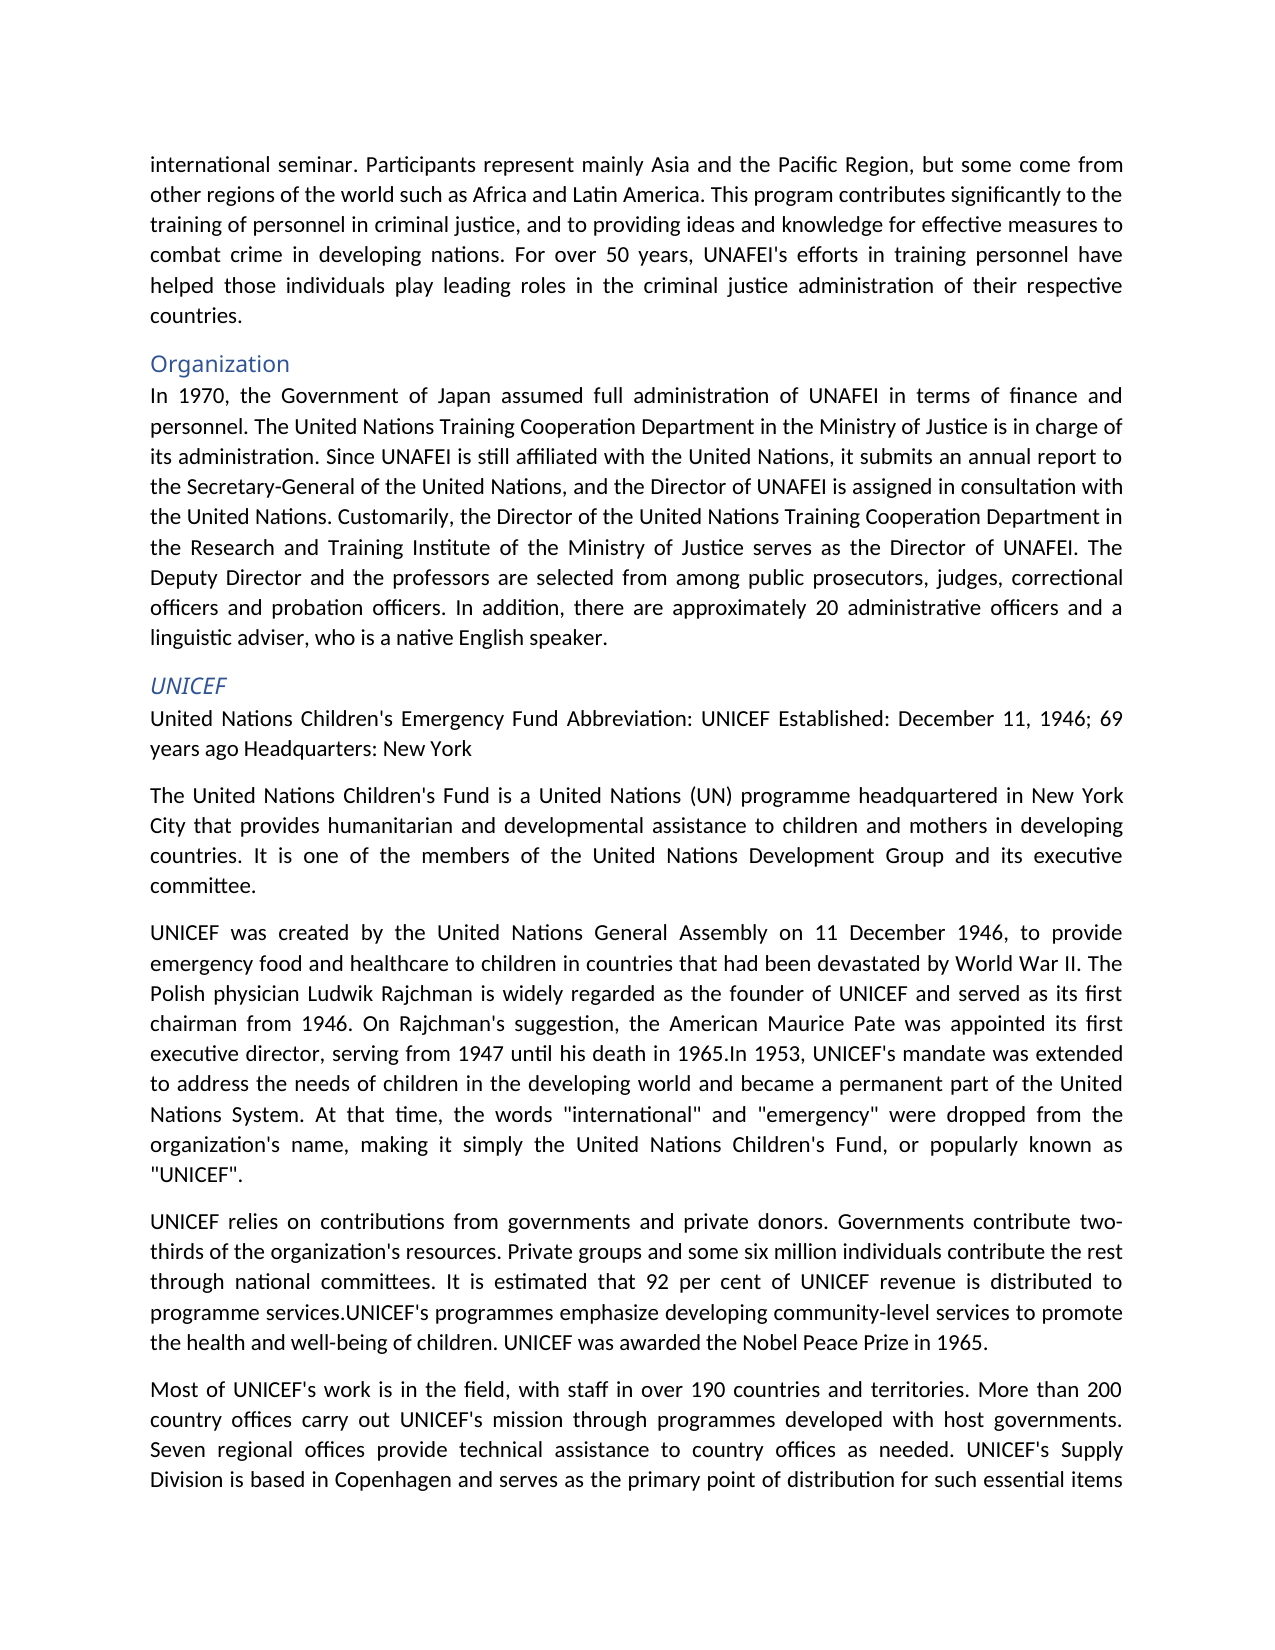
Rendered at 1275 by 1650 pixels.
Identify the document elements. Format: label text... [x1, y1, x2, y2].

subtitle UNICEF [150, 670, 1125, 701]
text United Nations Children's Emergency Fund Abbreviation: UNICEF Established: December 11, 1946; 69 years ago Headquarters: New York [150, 704, 1125, 762]
text In 1970, the Government of Japan assumed full administration of UNAFEI in terms of finance and personnel. The United Nations Training Cooperation Department in the Ministry of Justice is in charge of its administration. Since UNAFEI is still affiliated with the United Nations, it submits an annual report to the Secretary-General of the United Nations, and the Director of UNAFEI is assigned in consultation with the United Nations. Customarily, the Director of the United Nations Training Cooperation Department in the Research and Training Institute of the Ministry of Justice serves as the Director of UNAFEI. The Deputy Director and the professors are selected from among public prosecutors, judges, correctional officers and probation officers. In addition, there are approximately 20 administrative officers and a linguistic adviser, who is a native English speaker. [150, 382, 1125, 651]
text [150, 150, 1125, 329]
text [150, 1375, 1125, 1493]
text The United Nations Children's Fund is a United Nations (UN) programme headquartered in New York City that provides humanitarian and developmental assistance to children and mothers in developing countries. It is one of the members of the United Nations Development Group and its executive committee. [150, 781, 1125, 900]
subtitle Organization [150, 348, 1125, 379]
text UNICEF relies on contributions from governments and private donors. Governments contribute two-thirds of the organization's resources. Private groups and some six million individuals contribute the rest through national committees. It is estimated that 92 per cent of UNICEF revenue is distributed to programme services.UNICEF's programmes emphasize developing community-level services to promote the health and well-being of children. UNICEF was awarded the Nobel Peace Prize in 1965. [150, 1207, 1125, 1356]
text UNICEF was created by the United Nations General Assembly on 11 December 1946, to provide emergency food and healthcare to children in countries that had been devastated by World War II. The Polish physician Ludwik Rajchman is widely regarded as the founder of UNICEF and served as its first chairman from 1946. On Rajchman's suggestion, the American Maurice Pate was appointed its first executive director, serving from 1947 until his death in 1965.In 1953, UNICEF's mandate was extended to address the needs of children in the developing world and became a permanent part of the United Nations System. At that time, the words "international" and "emergency" were dropped from the organization's name, making it simply the United Nations Children's Fund, or popularly known as "UNICEF". [150, 918, 1125, 1188]
